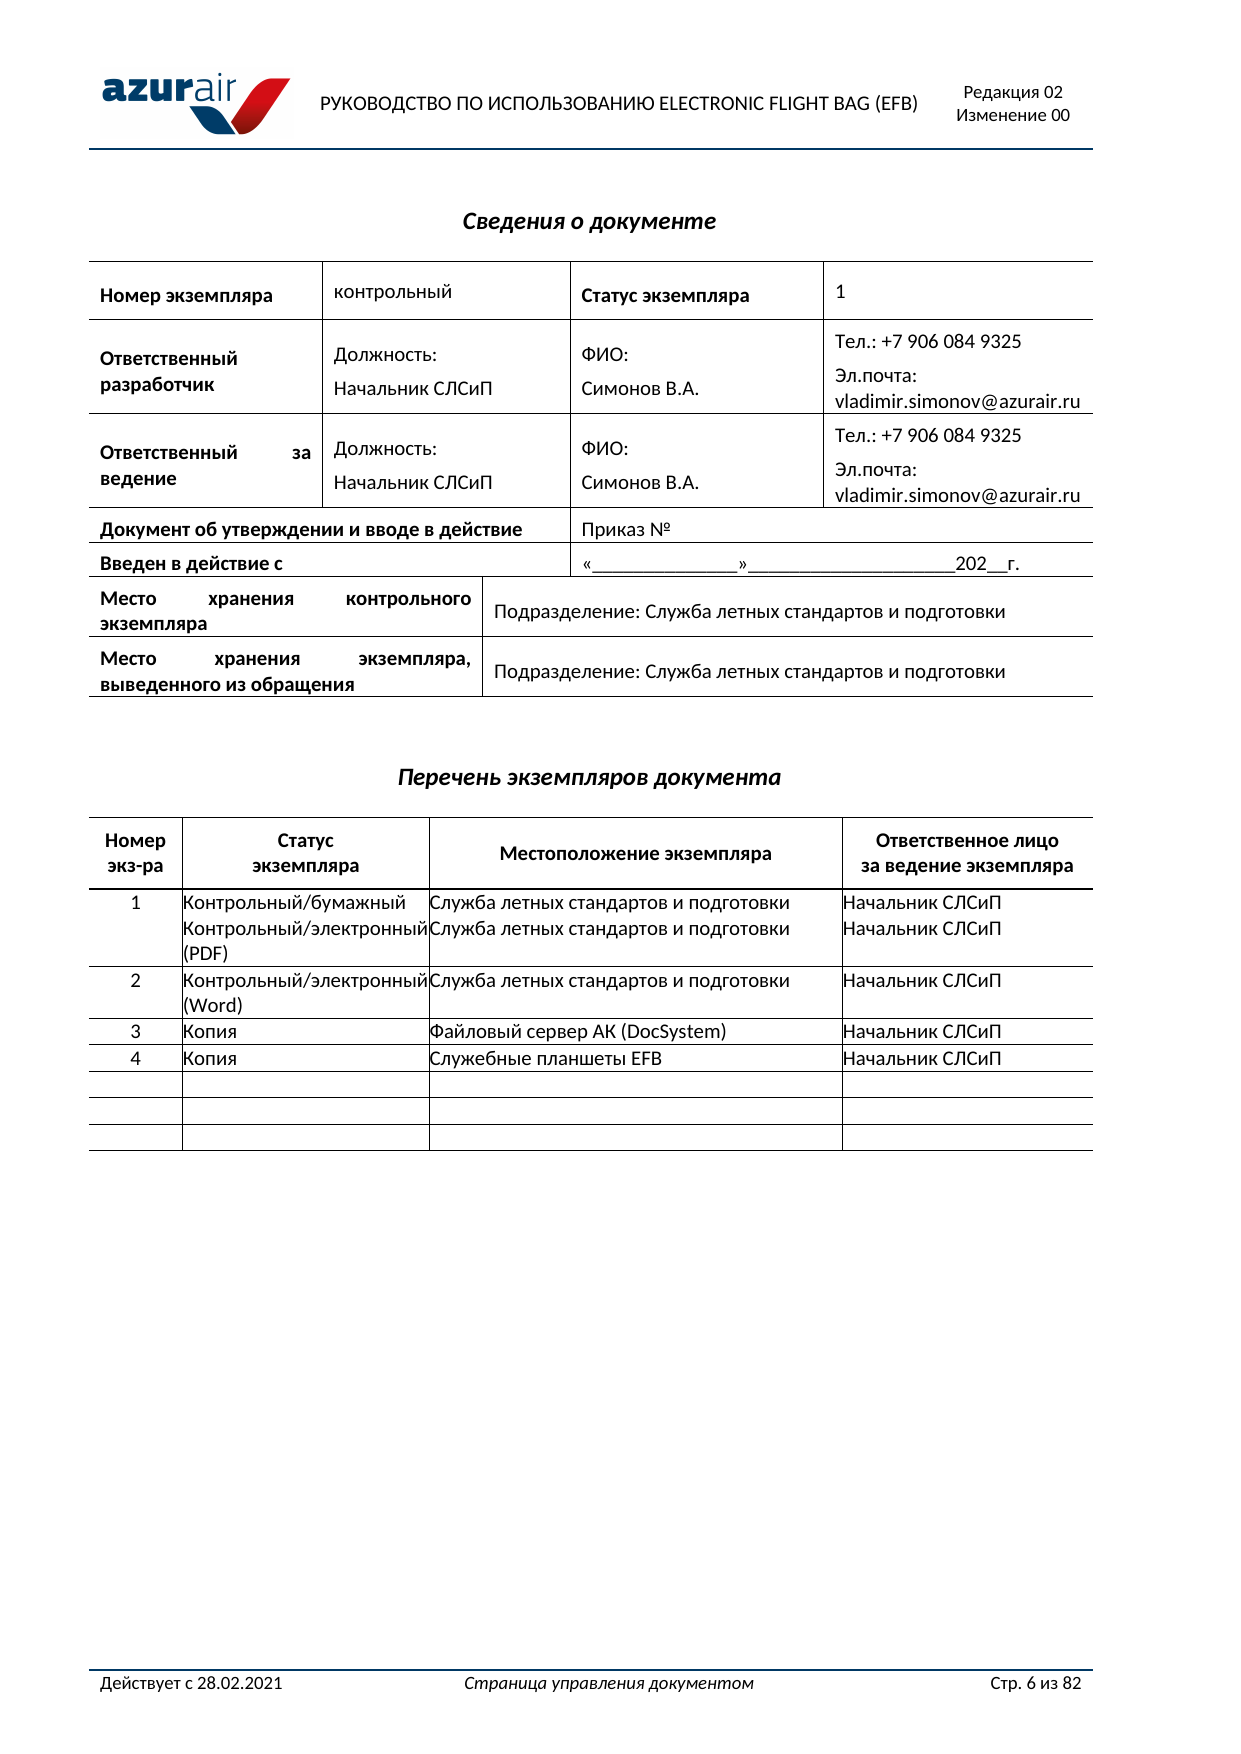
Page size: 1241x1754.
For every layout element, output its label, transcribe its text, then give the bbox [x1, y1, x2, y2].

table_cell Должность: Начальник СЛСиП [323, 414, 570, 507]
table_cell Начальник СЛСиП [843, 1045, 1092, 1071]
table_cell ФИО: Симонов В.А. [571, 414, 823, 507]
table_cell [430, 1125, 842, 1150]
text Сведения о документе [89, 205, 1092, 236]
table_cell Ответственный за ведение [89, 414, 322, 507]
table_header Местоположение экземпляра [430, 818, 842, 887]
table_cell [183, 1125, 429, 1150]
table_cell Подразделение: Служба летных стандартов и подготовки [483, 577, 1092, 636]
table_cell [843, 1125, 1092, 1150]
table_cell 1 [89, 890, 182, 966]
table_cell 3 [89, 1019, 182, 1044]
table_cell Контрольный/электронный (Word) [183, 967, 429, 1018]
table_cell Место хранения контрольного экземпляра [89, 577, 482, 636]
table_cell Ответственный разработчик [89, 320, 322, 413]
table_cell Введен в действие с [89, 543, 570, 576]
table_cell [843, 1072, 1092, 1097]
table_header 1 [824, 262, 1092, 319]
table_cell Файловый сервер АК (DocSystem) [430, 1019, 842, 1044]
table_cell Тел.: +7 906 084 9325 Эл.почта: vladimir.simonov@azurair.ru [824, 320, 1092, 413]
table_header Номер экземпляра [89, 262, 322, 319]
table_cell 2 [89, 967, 182, 1018]
table_cell [183, 1072, 429, 1097]
table_cell Место хранения экземпляра, выведенного из обращения [89, 637, 482, 696]
table_cell Служба летных стандартов и подготовки [430, 967, 842, 1018]
table_cell Начальник СЛСиП [843, 1019, 1092, 1044]
picture [100, 67, 294, 139]
table_cell Подразделение: Служба летных стандартов и подготовки [483, 637, 1092, 696]
table_cell [430, 1098, 842, 1123]
table_cell Должность: Начальник СЛСиП [323, 320, 570, 413]
table_cell [89, 1125, 182, 1150]
table_cell [183, 1098, 429, 1123]
table_cell [430, 1072, 842, 1097]
table_cell [843, 1098, 1092, 1123]
table_cell Начальник СЛСиП Начальник СЛСиП [843, 890, 1092, 966]
table_cell «______________»____________________202__г. [571, 543, 1092, 576]
table_cell Начальник СЛСиП [843, 967, 1092, 1018]
table_cell Документ об утверждении и вводе в действие [89, 508, 570, 541]
table_header Статус экземпляра [183, 818, 429, 887]
table_cell Контрольный/бумажный Контрольный/электронный (PDF) [183, 890, 429, 966]
table_header контрольный [323, 262, 570, 319]
table_cell Служебные планшеты EFB [430, 1045, 842, 1071]
table_header Статус экземпляра [571, 262, 823, 319]
table_cell Копия [183, 1045, 429, 1071]
table_header Ответственное лицо за ведение экземпляра [843, 818, 1092, 887]
table_cell Тел.: +7 906 084 9325 Эл.почта: vladimir.simonov@azurair.ru [824, 414, 1092, 507]
table_cell ФИО: Симонов В.А. [571, 320, 823, 413]
table_cell Копия [183, 1019, 429, 1044]
table_cell 4 [89, 1045, 182, 1071]
table_cell Приказ № [571, 508, 1092, 541]
table_cell Служба летных стандартов и подготовки Служба летных стандартов и подготовки [430, 890, 842, 966]
text Перечень экземпляров документа [89, 761, 1092, 792]
table_header Номер экз-ра [89, 818, 182, 887]
table_cell [89, 1072, 182, 1097]
table_cell [89, 1098, 182, 1123]
